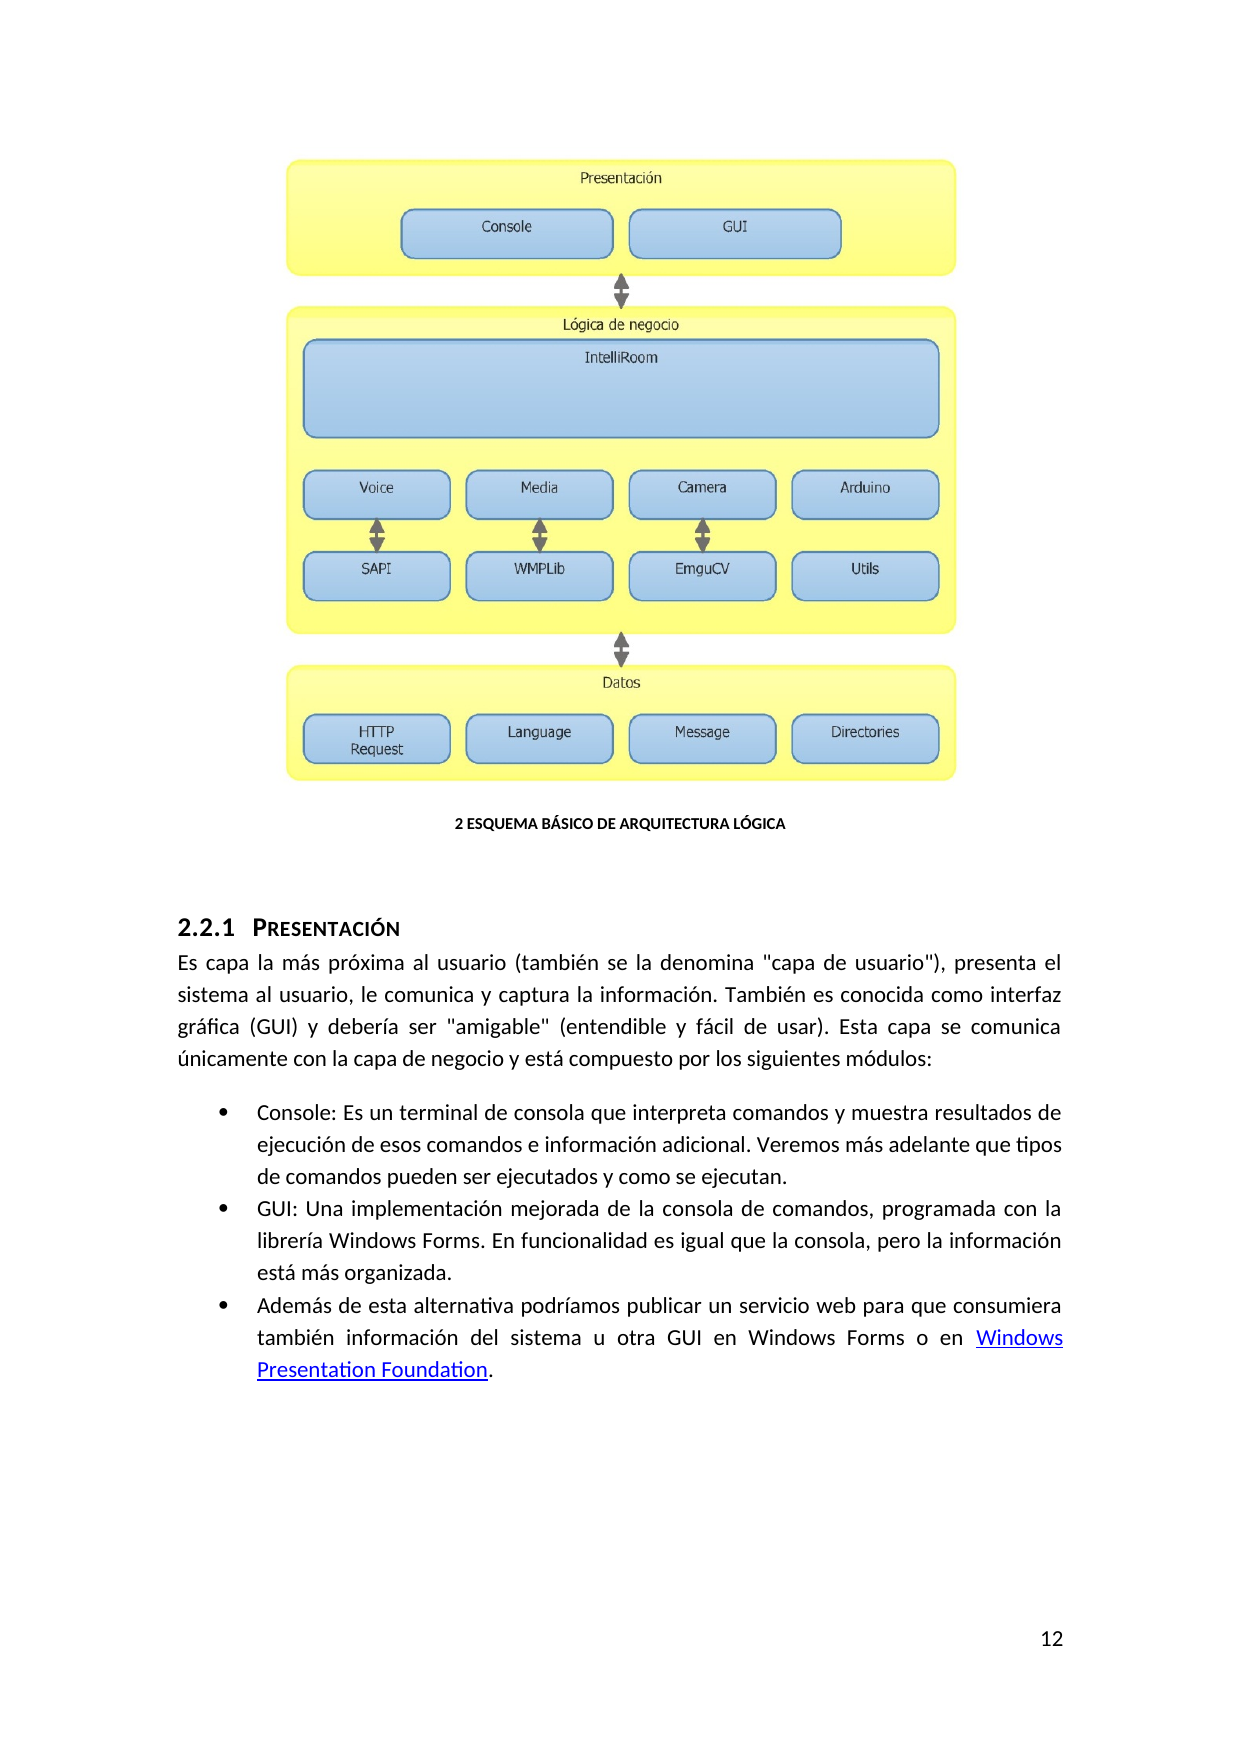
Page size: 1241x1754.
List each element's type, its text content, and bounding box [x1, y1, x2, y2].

picture [276, 147, 964, 788]
list Console: Es un terminal de consola que interpreta comandos y muestra resultados de ejecución de esos comandos e información adicional. Veremos más adelante que tipos de comandos pueden ser ejecutados y como se ejecutan. [219, 1098, 1063, 1190]
list GUI: Una implementación mejorada de la consola de comandos, programada con la librería Windows Forms. En funcionalidad es igual que la consola, pero la información está más organizada. [219, 1194, 1063, 1287]
text Es capa la más próxima al usuario (también se la denomina "capa de usuario"), presenta el sistema al usuario, le comunica y captura la información. También es conocida como interfaz gráfica (GUI) y debería ser "amigable" (entendible y fácil de usar). Esta capa se comunica únicamente con la capa de negocio y está compuesto por los siguientes módulos: [177, 948, 1063, 1073]
subtitle Presentación [177, 910, 1063, 943]
list Además de esta alternativa podríamos publicar un servicio web para que consumiera también información del sistema u otra GUI en Windows Forms o en Windows Presentation Foundation. [219, 1291, 1063, 1383]
